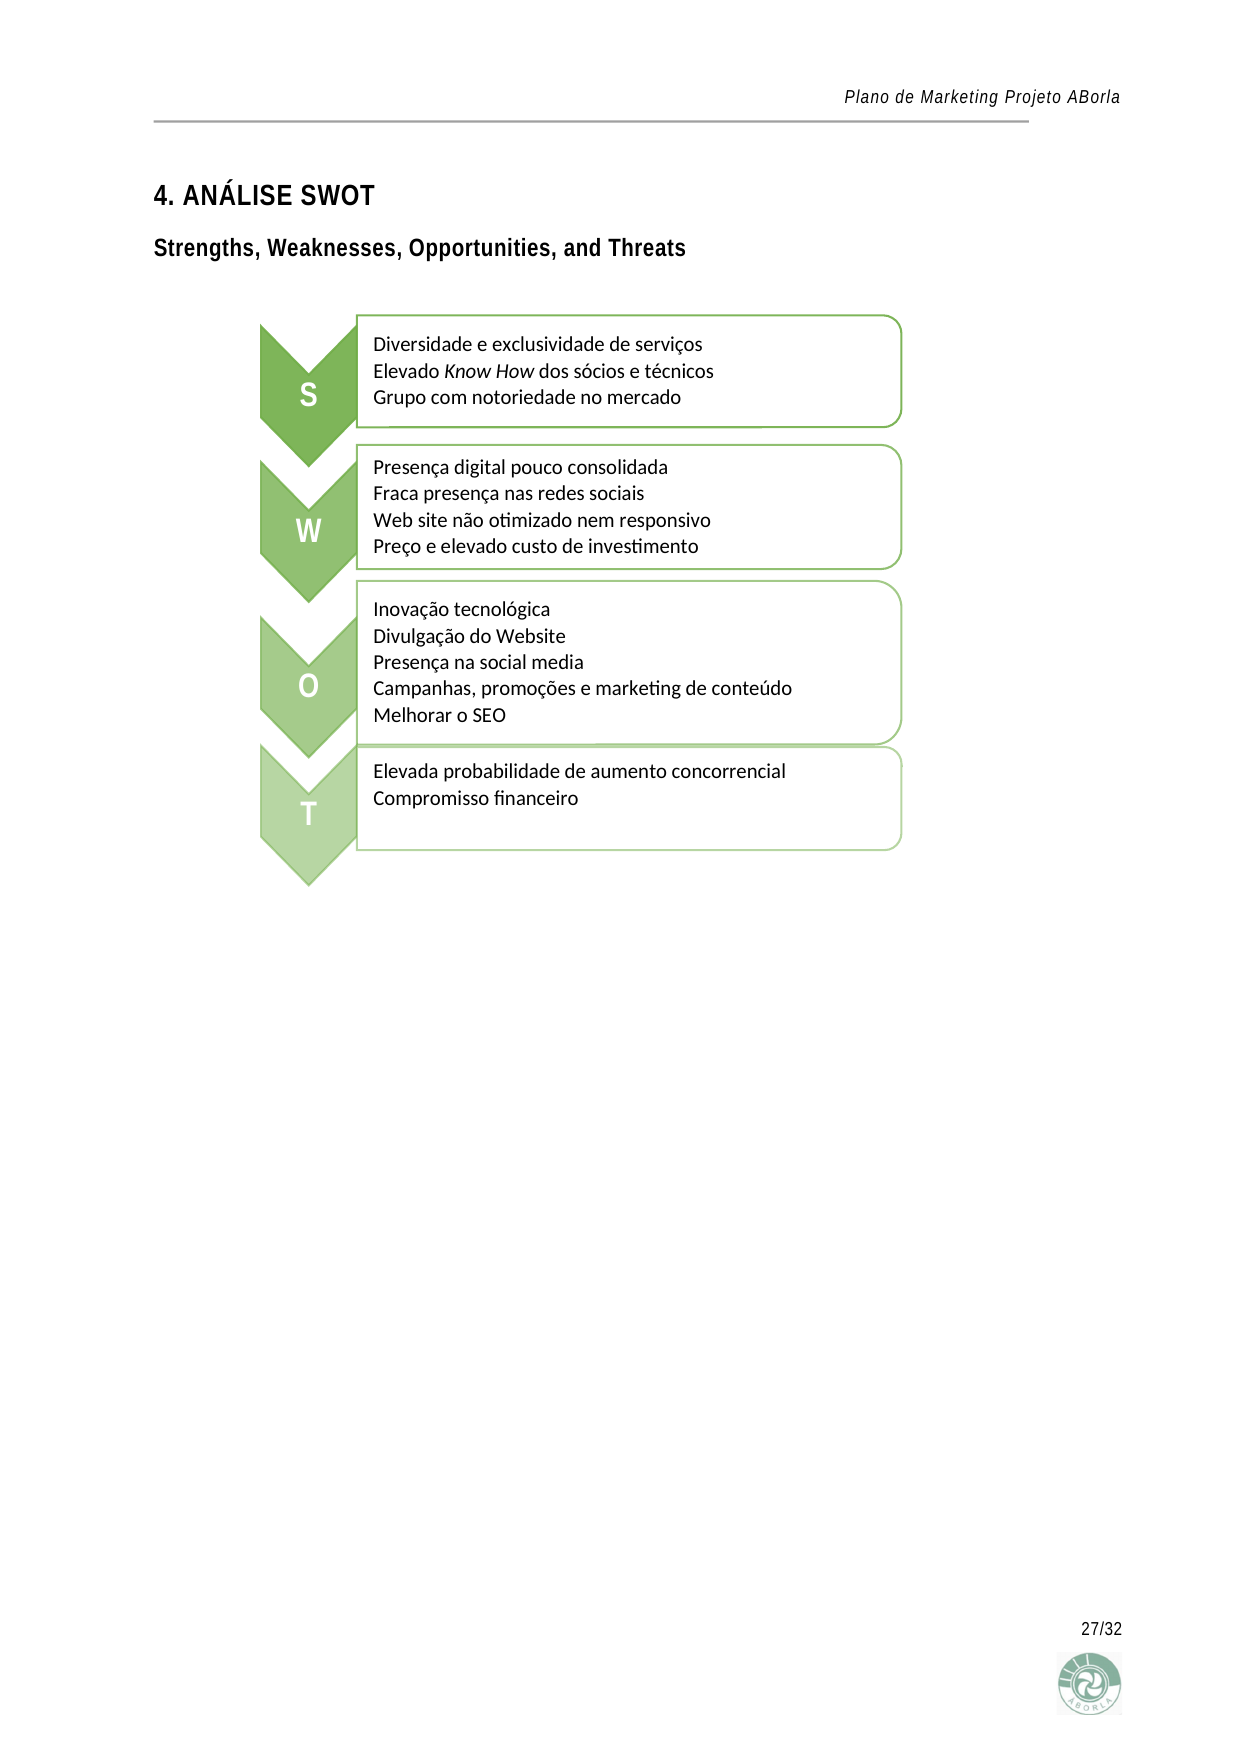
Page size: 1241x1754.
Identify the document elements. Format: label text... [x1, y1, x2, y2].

picture [1056, 1652, 1123, 1715]
subtitle 4. Análise Swot [153, 178, 1122, 212]
subtitle Strengths, Weaknesses, Opportunities, and Threats [153, 233, 1122, 261]
